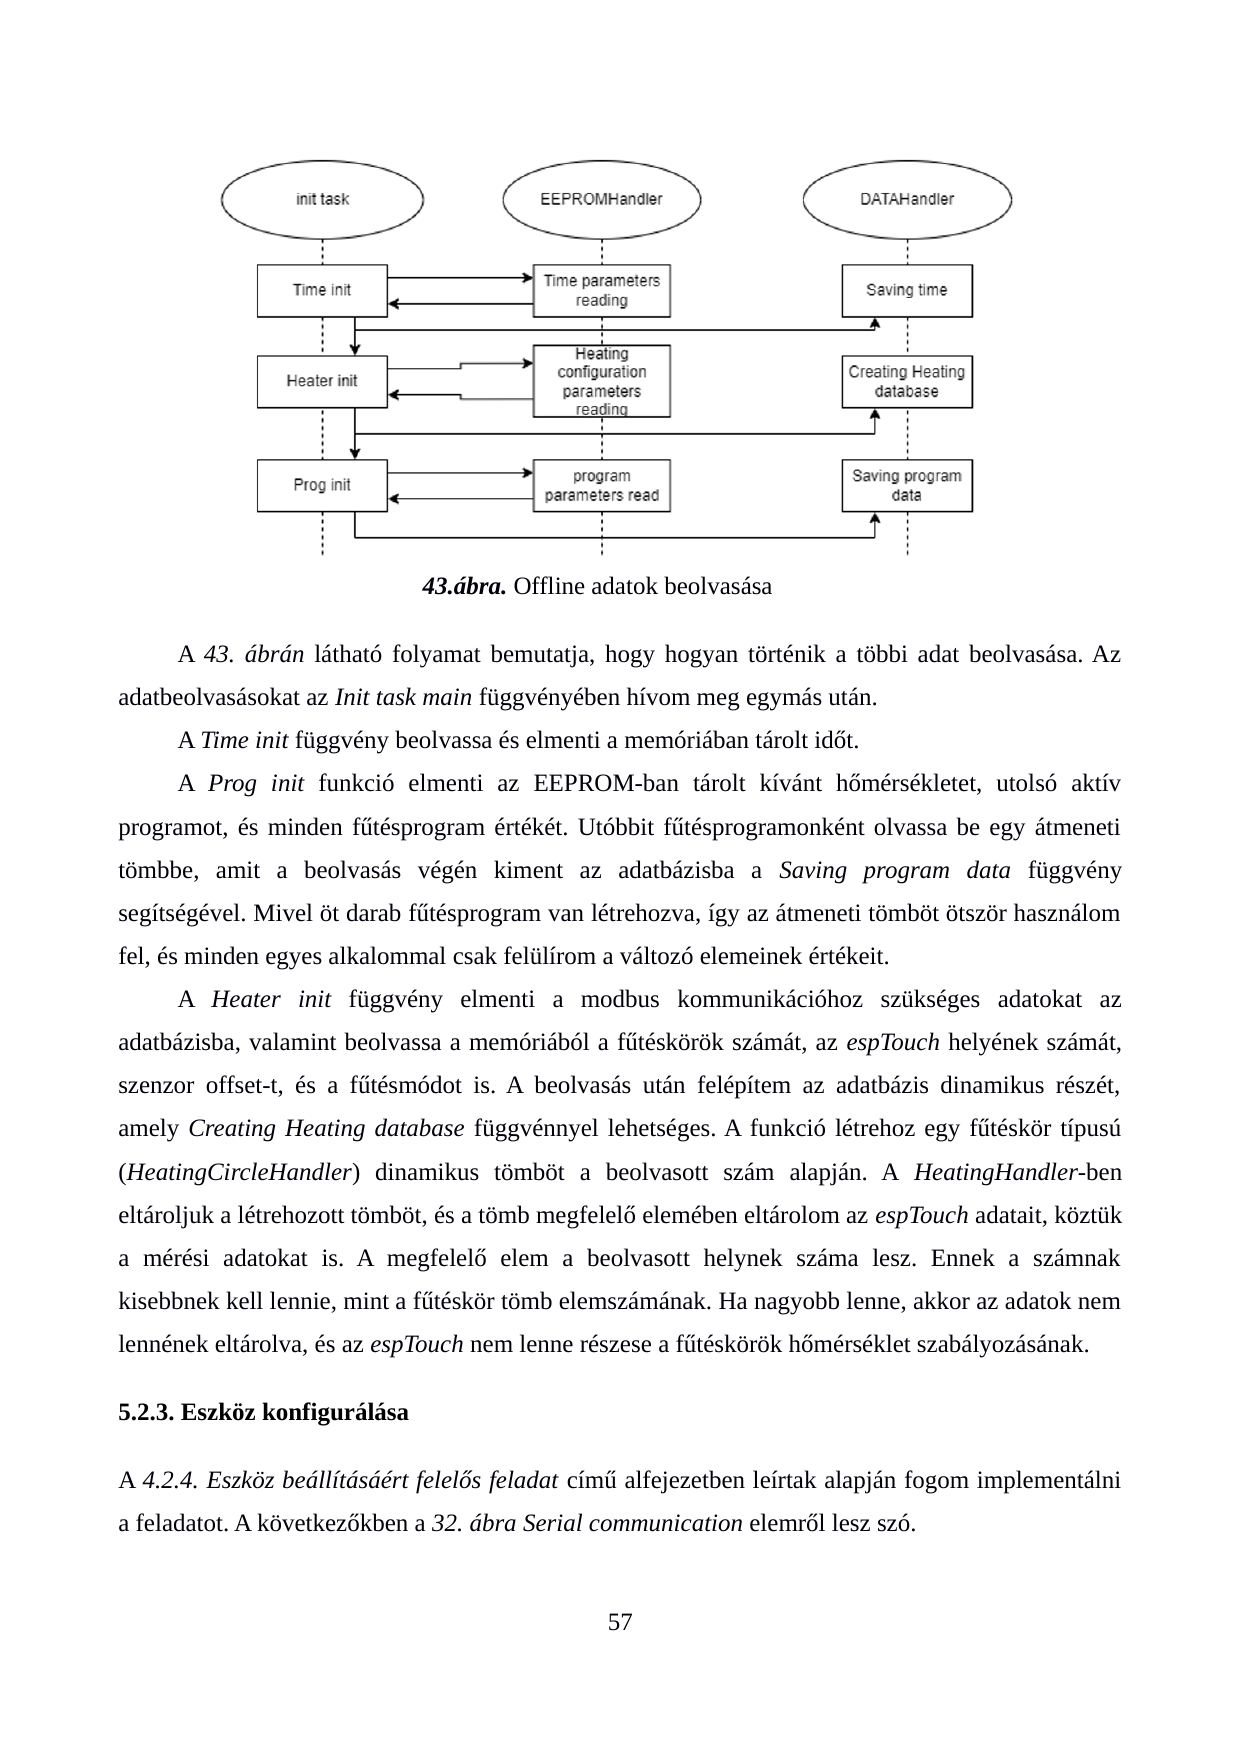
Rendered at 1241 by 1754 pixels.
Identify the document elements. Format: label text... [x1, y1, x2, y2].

list Offline adatok beolvasása [118, 571, 1122, 600]
picture [216, 147, 1024, 557]
text A Heater init függvény elmenti a modbus kommunikációhoz szükséges adatokat az adatbázisba, valamint beolvassa a memóriából a fűtéskörök számát, az espTouch helyének számát, szenzor offset-t, és a fűtésmódot is. A beolvasás után felépítem az adatbázis dinamikus részét, amely Creating Heating database függvénnyel lehetséges. A funkció létrehoz egy fűtéskör típusú (HeatingCircleHandler) dinamikus tömböt a beolvasott szám alapján. A HeatingHandler-ben eltároljuk a létrehozott tömböt, és a tömb megfelelő elemében eltárolom az espTouch adatait, köztük a mérési adatokat is. A megfelelő elem a beolvasott helynek száma lesz. Ennek a számnak kisebbnek kell lennie, mint a fűtéskör tömb elemszámának. Ha nagyobb lenne, akkor az adatok nem lennének eltárolva, és az espTouch nem lenne részese a fűtéskörök hőmérséklet szabályozásának. [118, 984, 1122, 1358]
subtitle 5.2.3. Eszköz konfigurálása [118, 1397, 1122, 1426]
text A 43. ábrán látható folyamat bemutatja, hogy hogyan történik a többi adat beolvasása. Az adatbeolvasásokat az Init task main függvényében hívom meg egymás után. [118, 639, 1122, 711]
text A Time init függvény beolvassa és elmenti a memóriában tárolt időt. [118, 725, 1122, 754]
text A 4.2.4. Eszköz beállításáért felelős feladat című alfejezetben leírtak alapján fogom implementálni a feladatot. A következőkben a 32. ábra Serial communication elemről lesz szó. [118, 1465, 1122, 1537]
text A Prog init funkció elmenti az EEPROM-ban tárolt kívánt hőmérsékletet, utolsó aktív programot, és minden fűtésprogram értékét. Utóbbit fűtésprogramonként olvassa be egy átmeneti tömbbe, amit a beolvasás végén kiment az adatbázisba a Saving program data függvény segítségével. Mivel öt darab fűtésprogram van létrehozva, így az átmeneti tömböt ötször használom fel, és minden egyes alkalommal csak felülírom a változó elemeinek értékeit. [118, 768, 1122, 970]
